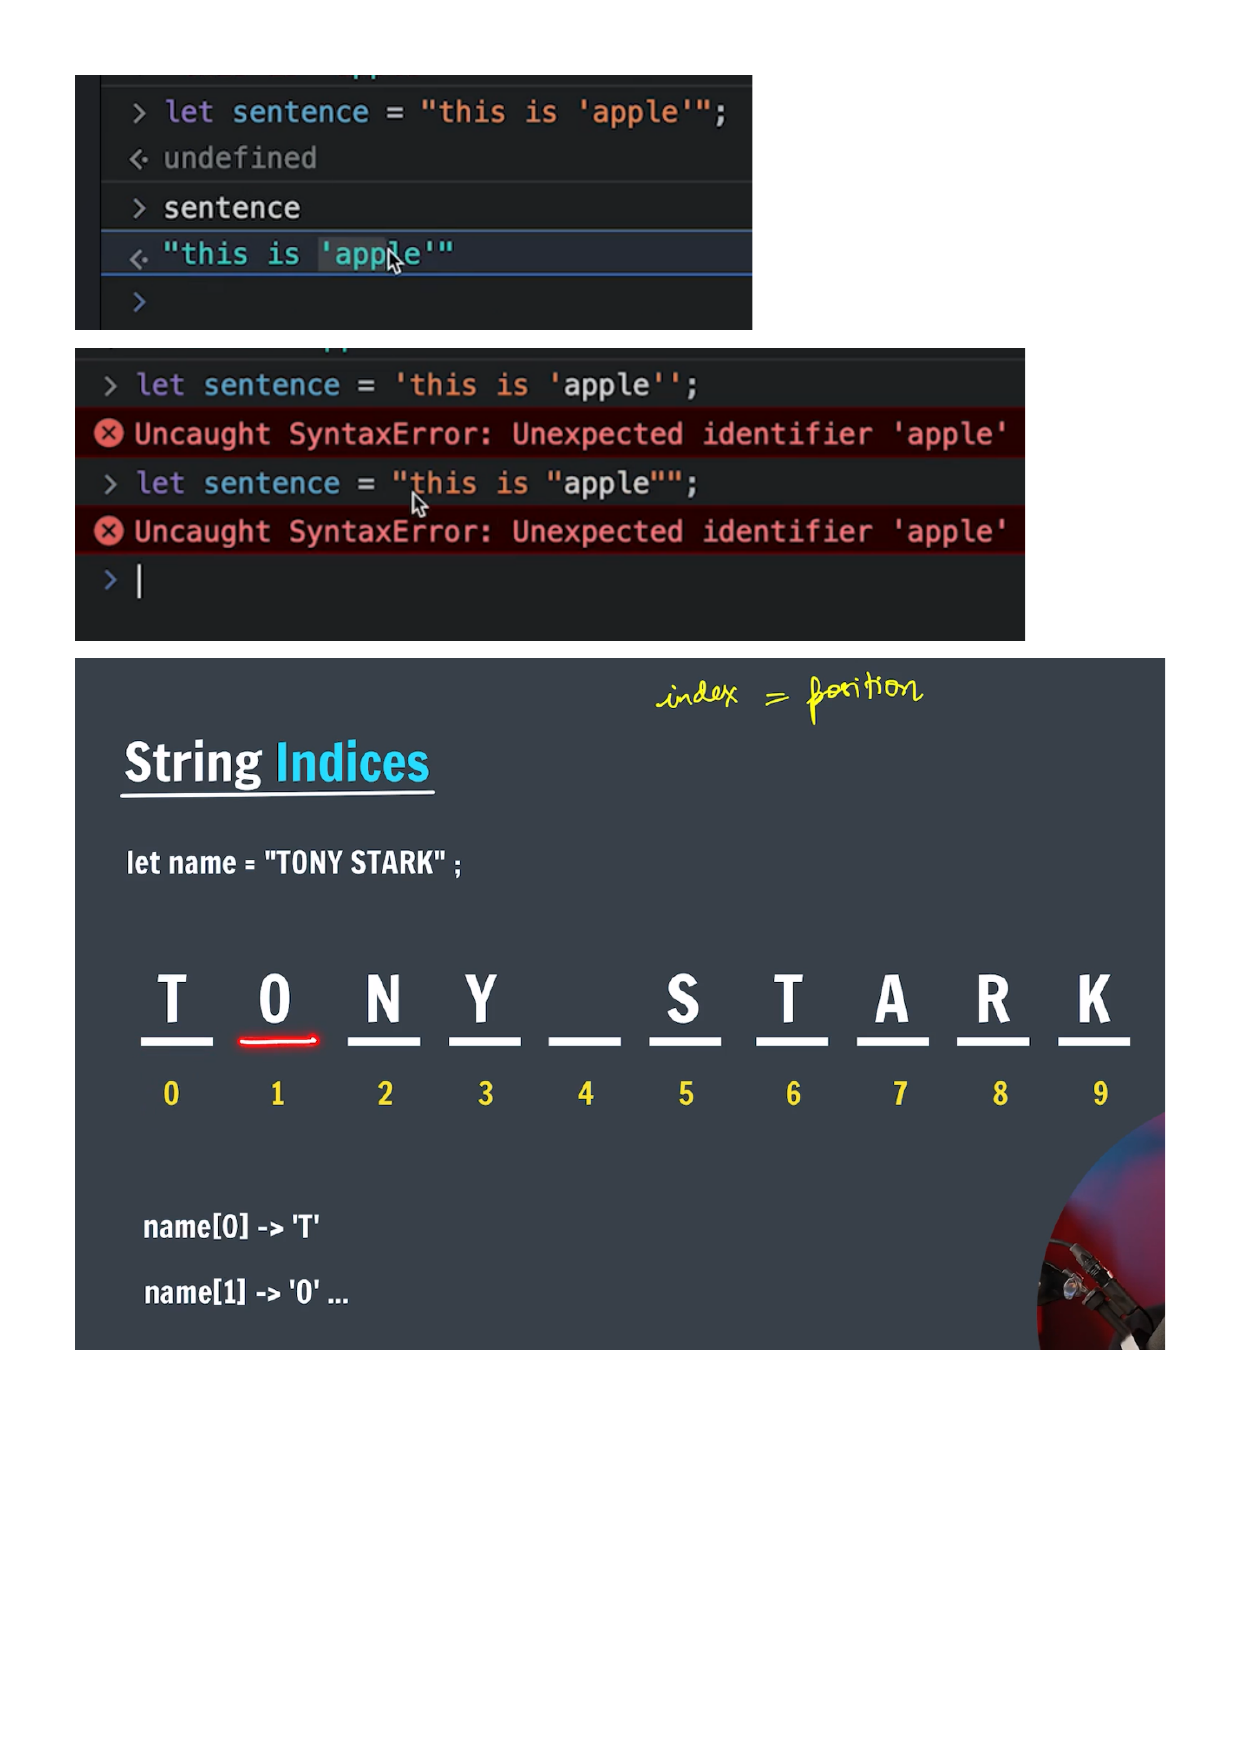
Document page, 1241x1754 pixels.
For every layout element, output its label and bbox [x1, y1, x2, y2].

picture [75, 348, 1025, 641]
picture [75, 658, 1166, 1350]
picture [75, 75, 753, 330]
